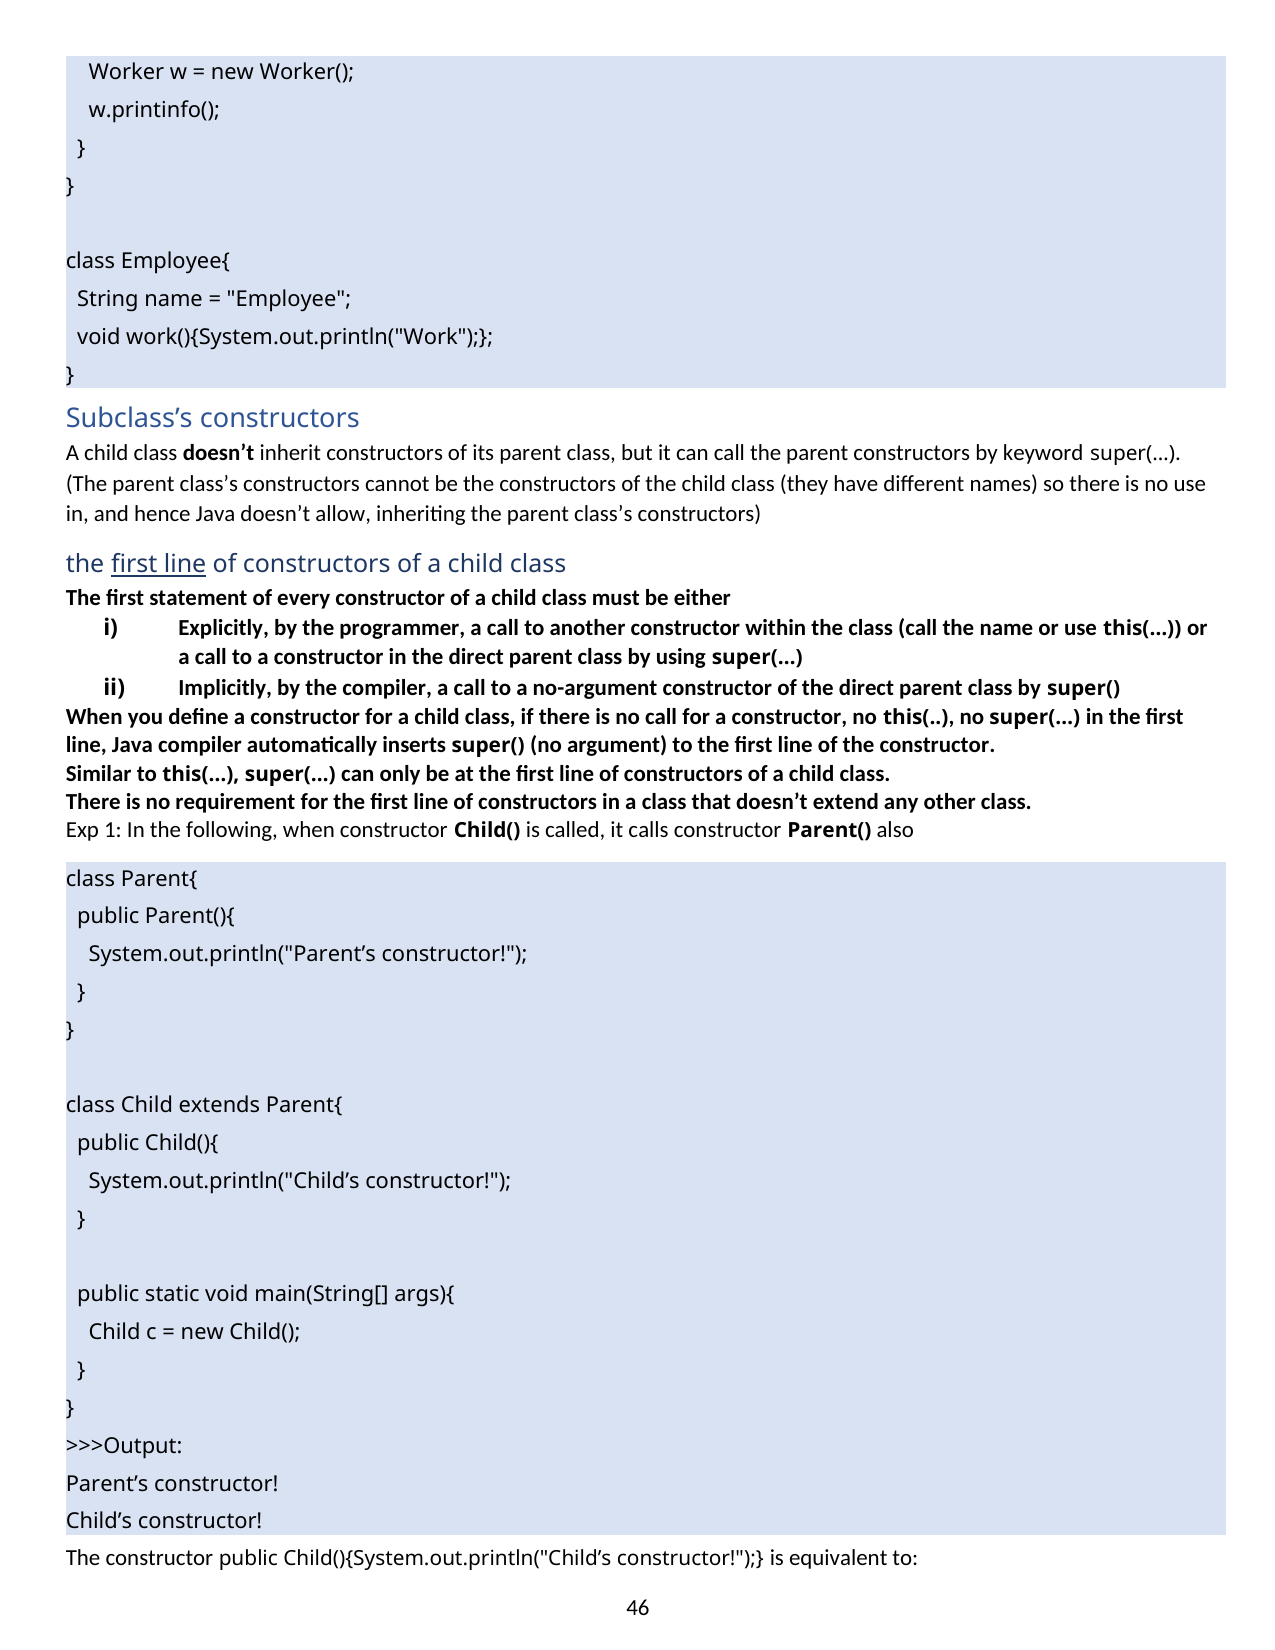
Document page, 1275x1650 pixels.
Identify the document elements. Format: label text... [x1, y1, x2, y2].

text Worker w = new Worker(); [66, 56, 1226, 86]
text public static void main(String[] args){ [66, 1278, 1226, 1308]
text Child c = new Child(); [66, 1316, 1226, 1346]
text The first statement of every constructor of a child class must be either [66, 583, 1209, 611]
text There is no requirement for the first line of constructors in a class that doesn’t extend any other class. [66, 787, 1209, 815]
list Explicitly, by the programmer, a call to another constructor within the class (call the name or use this(…)) or a call to a constructor in the direct parent class by using super(…) [103, 611, 1209, 671]
text Exp 1: In the following, when constructor Child() is called, it calls constructor Parent() also [66, 815, 1209, 844]
list Implicitly, by the compiler, a call to a no-argument constructor of the direct parent class by super() [103, 671, 1209, 702]
text class Parent{ [66, 862, 1226, 892]
subtitle Subclass’s constructors [66, 399, 1209, 436]
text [66, 1165, 1226, 1195]
text } [66, 132, 1226, 162]
text String name = "Employee"; [66, 283, 1226, 313]
text public Child(){ [66, 1127, 1226, 1157]
text The constructor public Child(){System.out.println("Child’s constructor!");} is equivalent to: [66, 1543, 1209, 1572]
text } [66, 1203, 1226, 1233]
text w.printinfo(); [66, 94, 1226, 124]
text Similar to this(…), super(…) can only be at the first line of constructors of a child class. [66, 759, 1209, 787]
text } [66, 1354, 1226, 1384]
text class Employee{ [66, 245, 1226, 275]
subtitle the first line of constructors of a child class [66, 546, 1209, 580]
text System.out.println("Parent’s constructor!"); [66, 938, 1226, 968]
text class Child extends Parent{ [66, 1089, 1226, 1119]
text } [66, 1392, 1226, 1422]
text } [66, 976, 1226, 1006]
text A child class doesn’t inherit constructors of its parent class, but it can call the parent constructors by keyword super(…). (The parent class’s constructors cannot be the constructors of the child class (they have different names) so there is no use in, and hence Java doesn’t allow, inheriting the parent class’s constructors) [66, 438, 1209, 527]
text Child’s constructor! [66, 1505, 1226, 1535]
text void work(){System.out.println("Work");}; [66, 321, 1226, 351]
text public Parent(){ [66, 900, 1226, 930]
text >>>Output: [66, 1430, 1226, 1459]
text } [66, 170, 1226, 199]
text Parent’s constructor! [66, 1467, 1226, 1497]
text } [66, 1014, 1226, 1043]
text When you define a constructor for a child class, if there is no call for a constructor, no this(..), no super(…) in the first line, Java compiler automatically inserts super() (no argument) to the first line of the constructor. [66, 702, 1209, 759]
text } [66, 359, 1226, 388]
